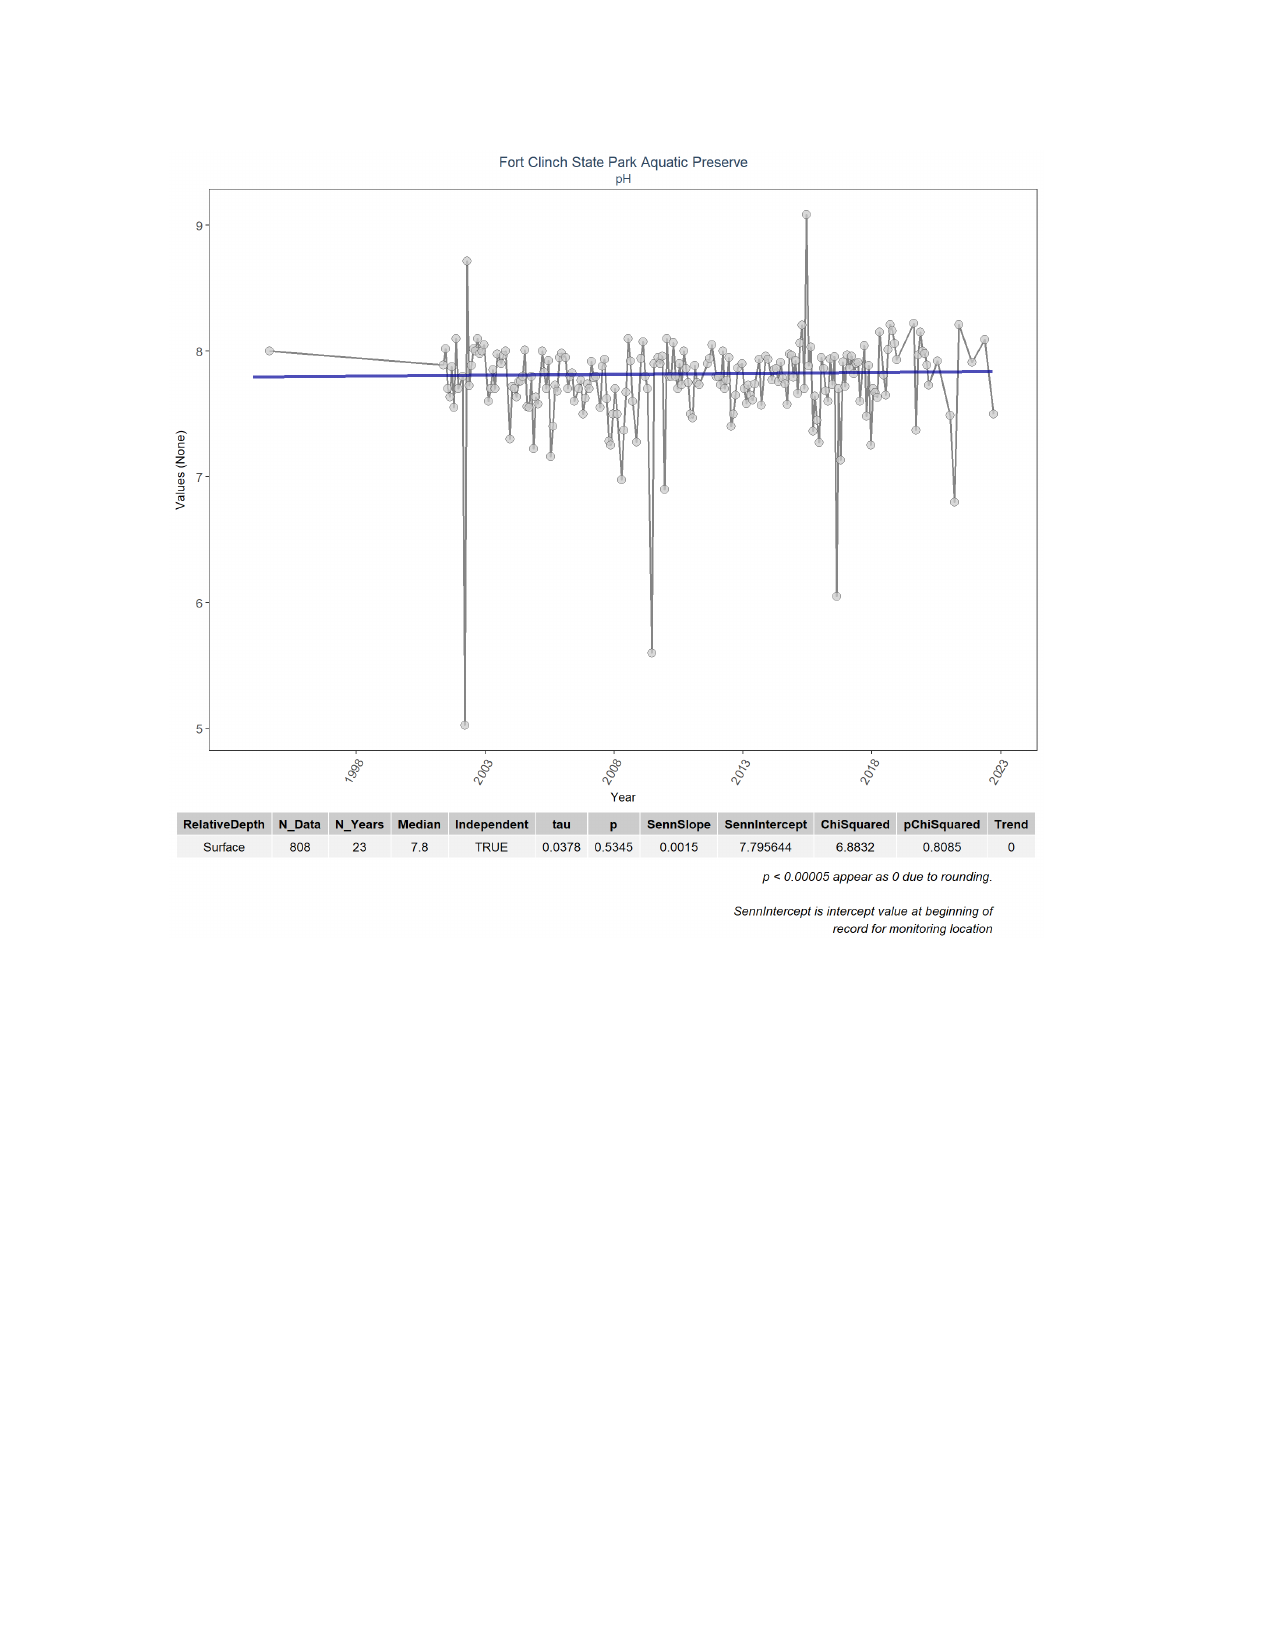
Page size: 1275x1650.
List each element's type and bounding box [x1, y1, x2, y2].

picture [168, 150, 1044, 938]
